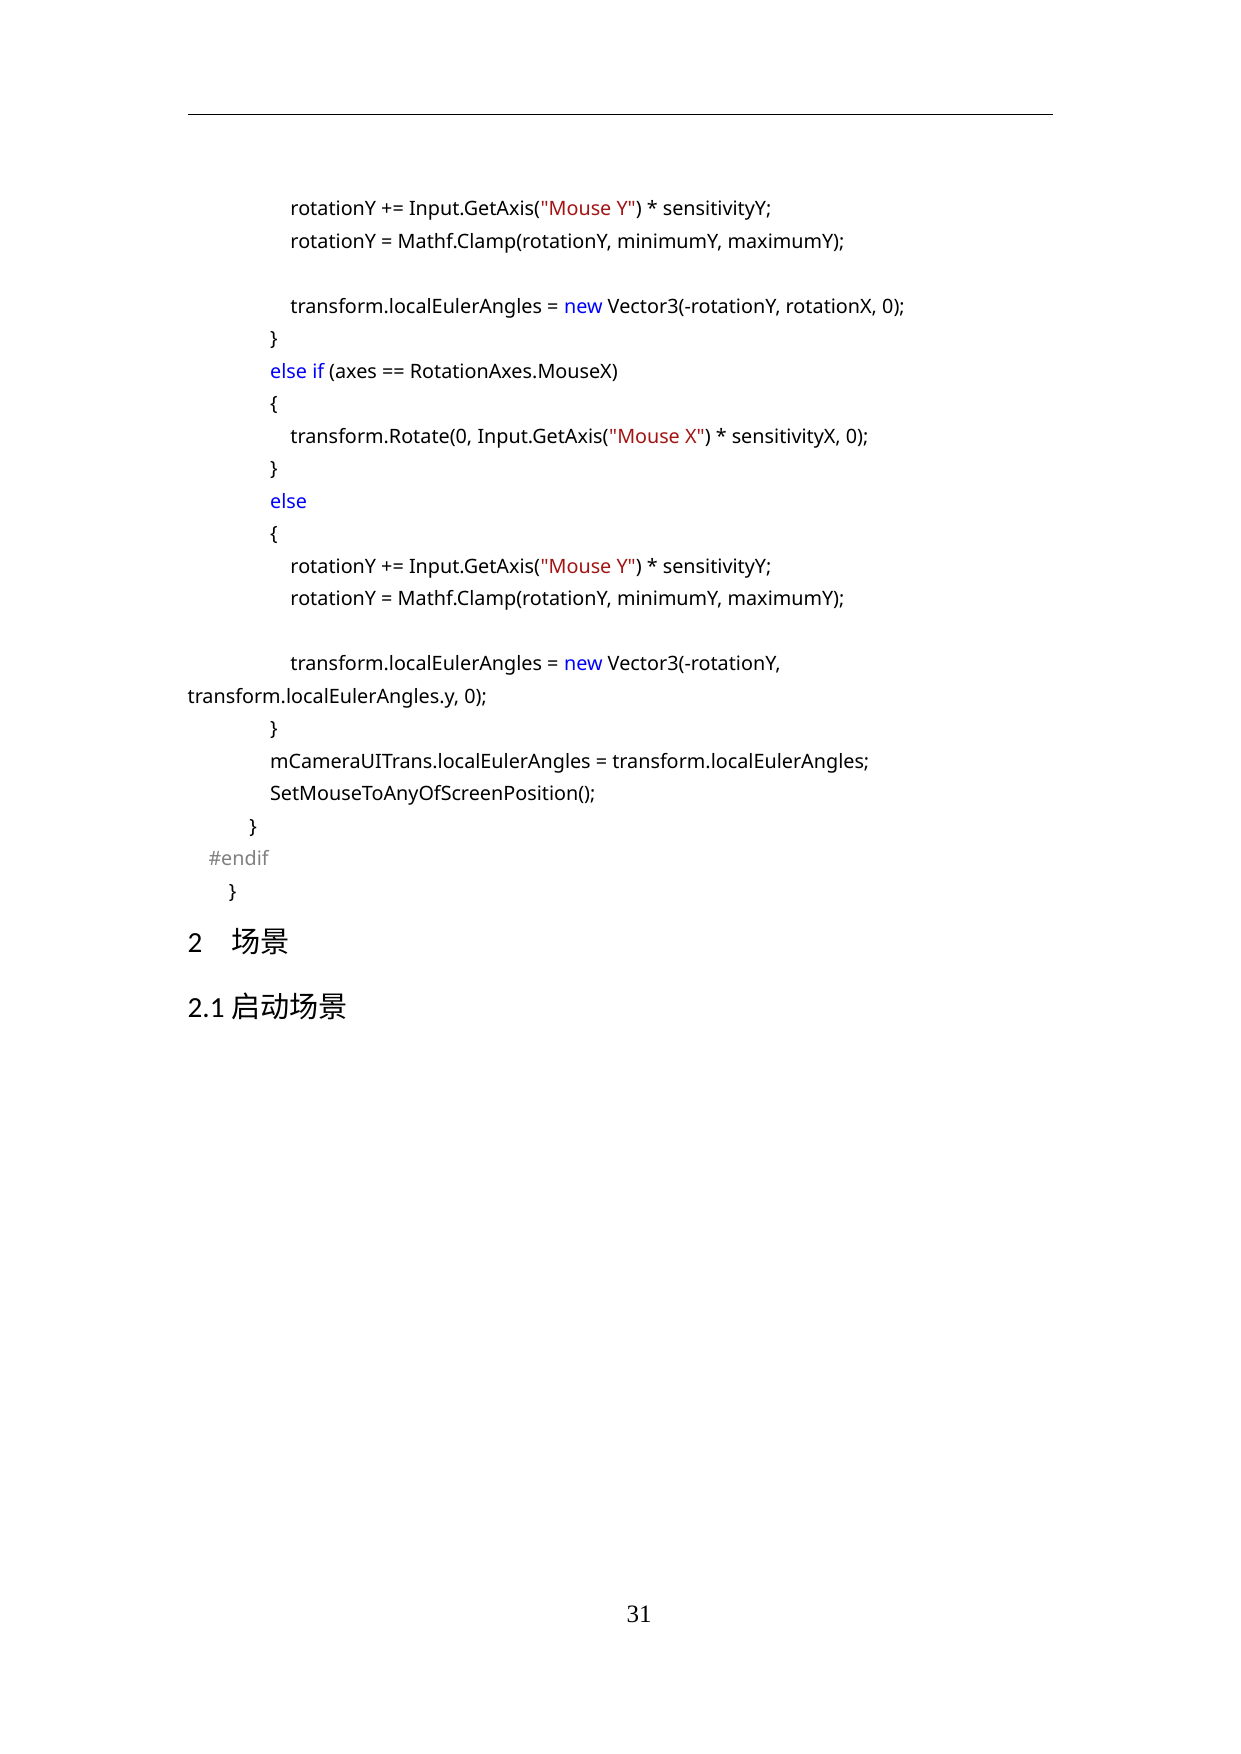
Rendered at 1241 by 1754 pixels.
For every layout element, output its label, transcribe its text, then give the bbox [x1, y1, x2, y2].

subtitle 启动场景 [187, 972, 1053, 1037]
text { [187, 387, 1053, 419]
text } [187, 874, 1053, 907]
text else if (axes == RotationAxes.MouseX) [187, 354, 1053, 387]
subtitle 场景 [187, 907, 1053, 972]
text SetMouseToAnyOfScreenPosition(); [187, 777, 1053, 809]
text { [187, 517, 1053, 549]
text transform.Rotate(0, Input.GetAxis("Mouse X") * sensitivityX, 0); [187, 419, 1053, 452]
text rotationY += Input.GetAxis("Mouse Y") * sensitivityY; [187, 549, 1053, 582]
text else [187, 484, 1053, 517]
text transform.localEulerAngles = new Vector3(-rotationY, rotationX, 0); [187, 289, 1053, 322]
text #endif [187, 842, 1053, 874]
text rotationY += Input.GetAxis("Mouse Y") * sensitivityY; [187, 192, 1053, 224]
text } [187, 452, 1053, 484]
text rotationY = Mathf.Clamp(rotationY, minimumY, maximumY); [187, 224, 1053, 257]
text rotationY = Mathf.Clamp(rotationY, minimumY, maximumY); [187, 582, 1053, 614]
text } [187, 712, 1053, 744]
text mCameraUITrans.localEulerAngles = transform.localEulerAngles; [187, 744, 1053, 777]
text } [187, 322, 1053, 354]
text } [187, 809, 1053, 842]
text transform.localEulerAngles = new Vector3(-rotationY, transform.localEulerAngles.y, 0); [187, 647, 1053, 712]
